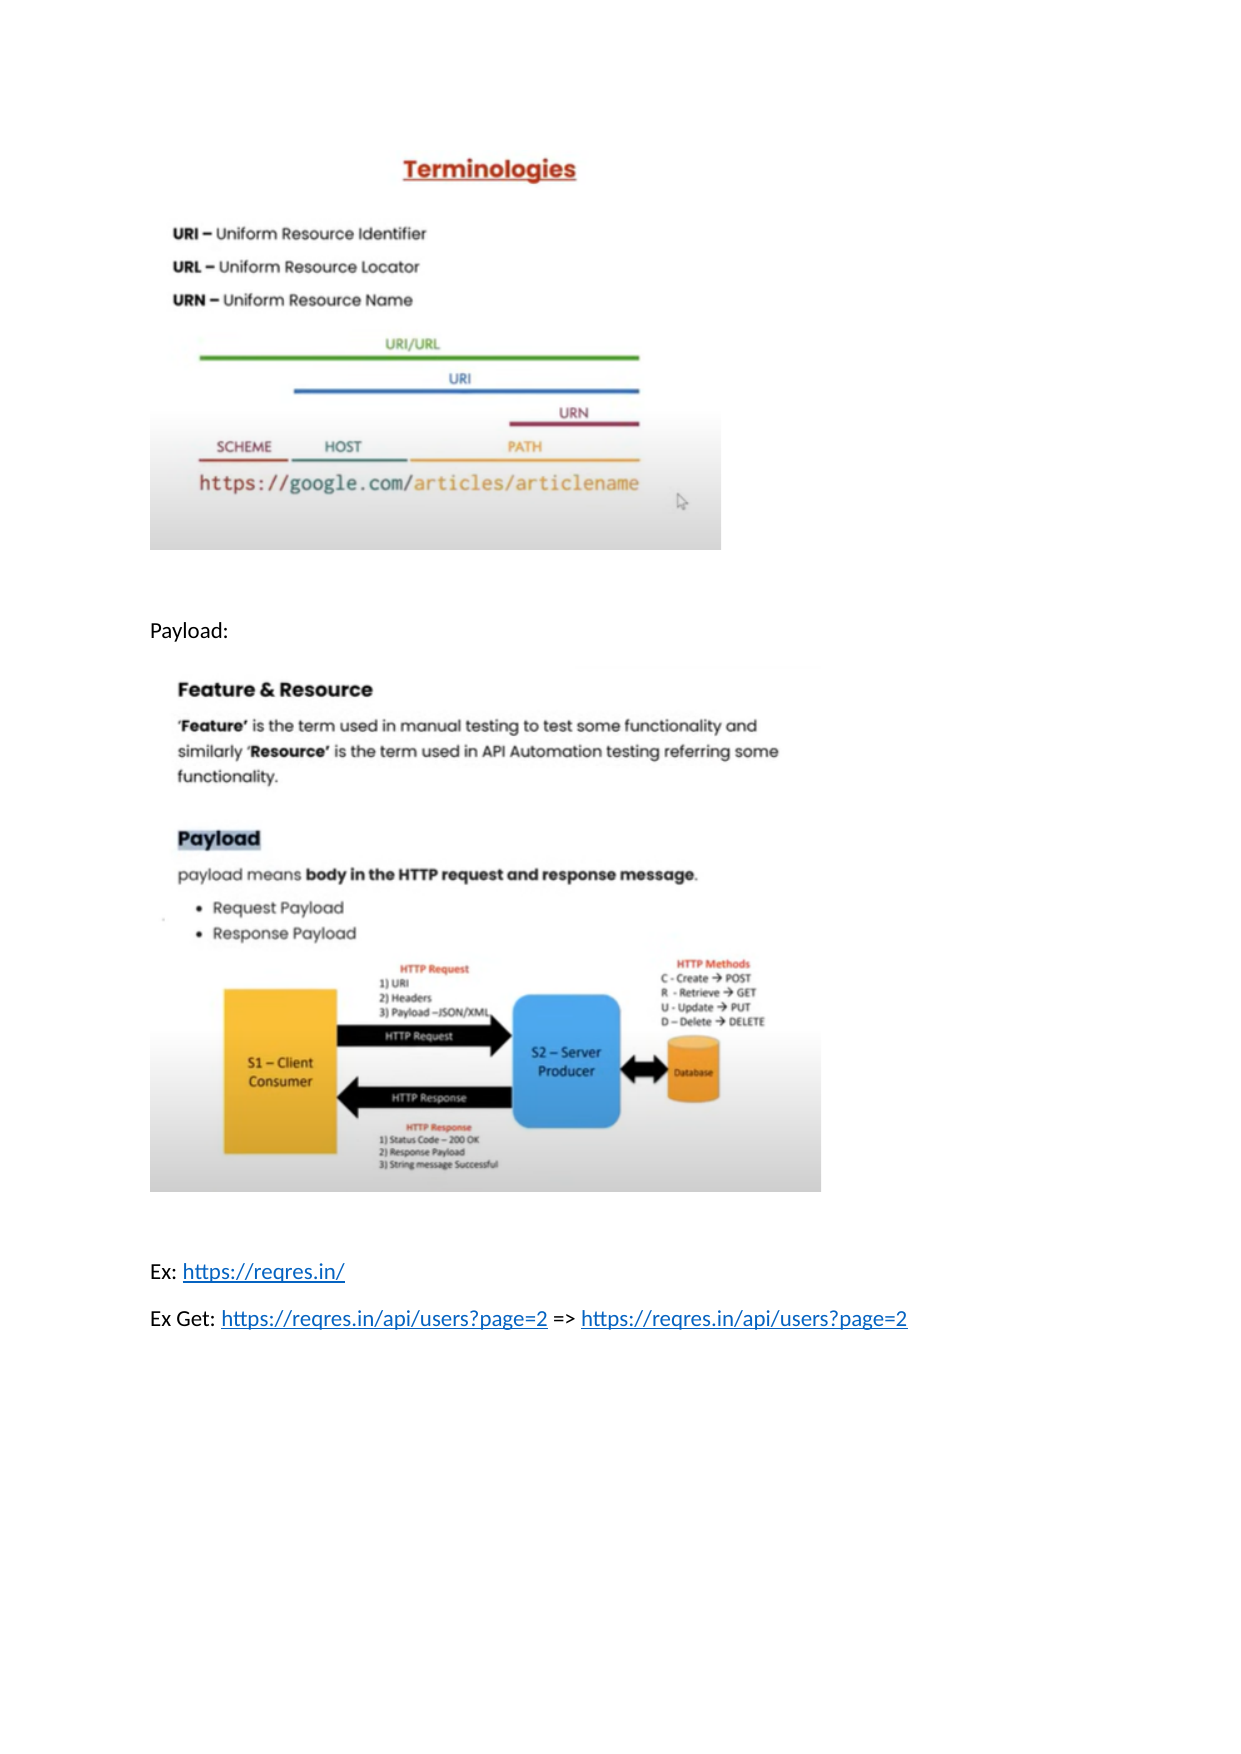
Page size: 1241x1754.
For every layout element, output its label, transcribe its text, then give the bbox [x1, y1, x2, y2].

picture [150, 662, 822, 1192]
text Ex Get: https://reqres.in/api/users?page=2 => https://reqres.in/api/users?page=2 [150, 1304, 1090, 1332]
text Ex: https://reqres.in/ [150, 1257, 1090, 1285]
picture [150, 150, 722, 550]
text Payload: [150, 616, 1090, 644]
